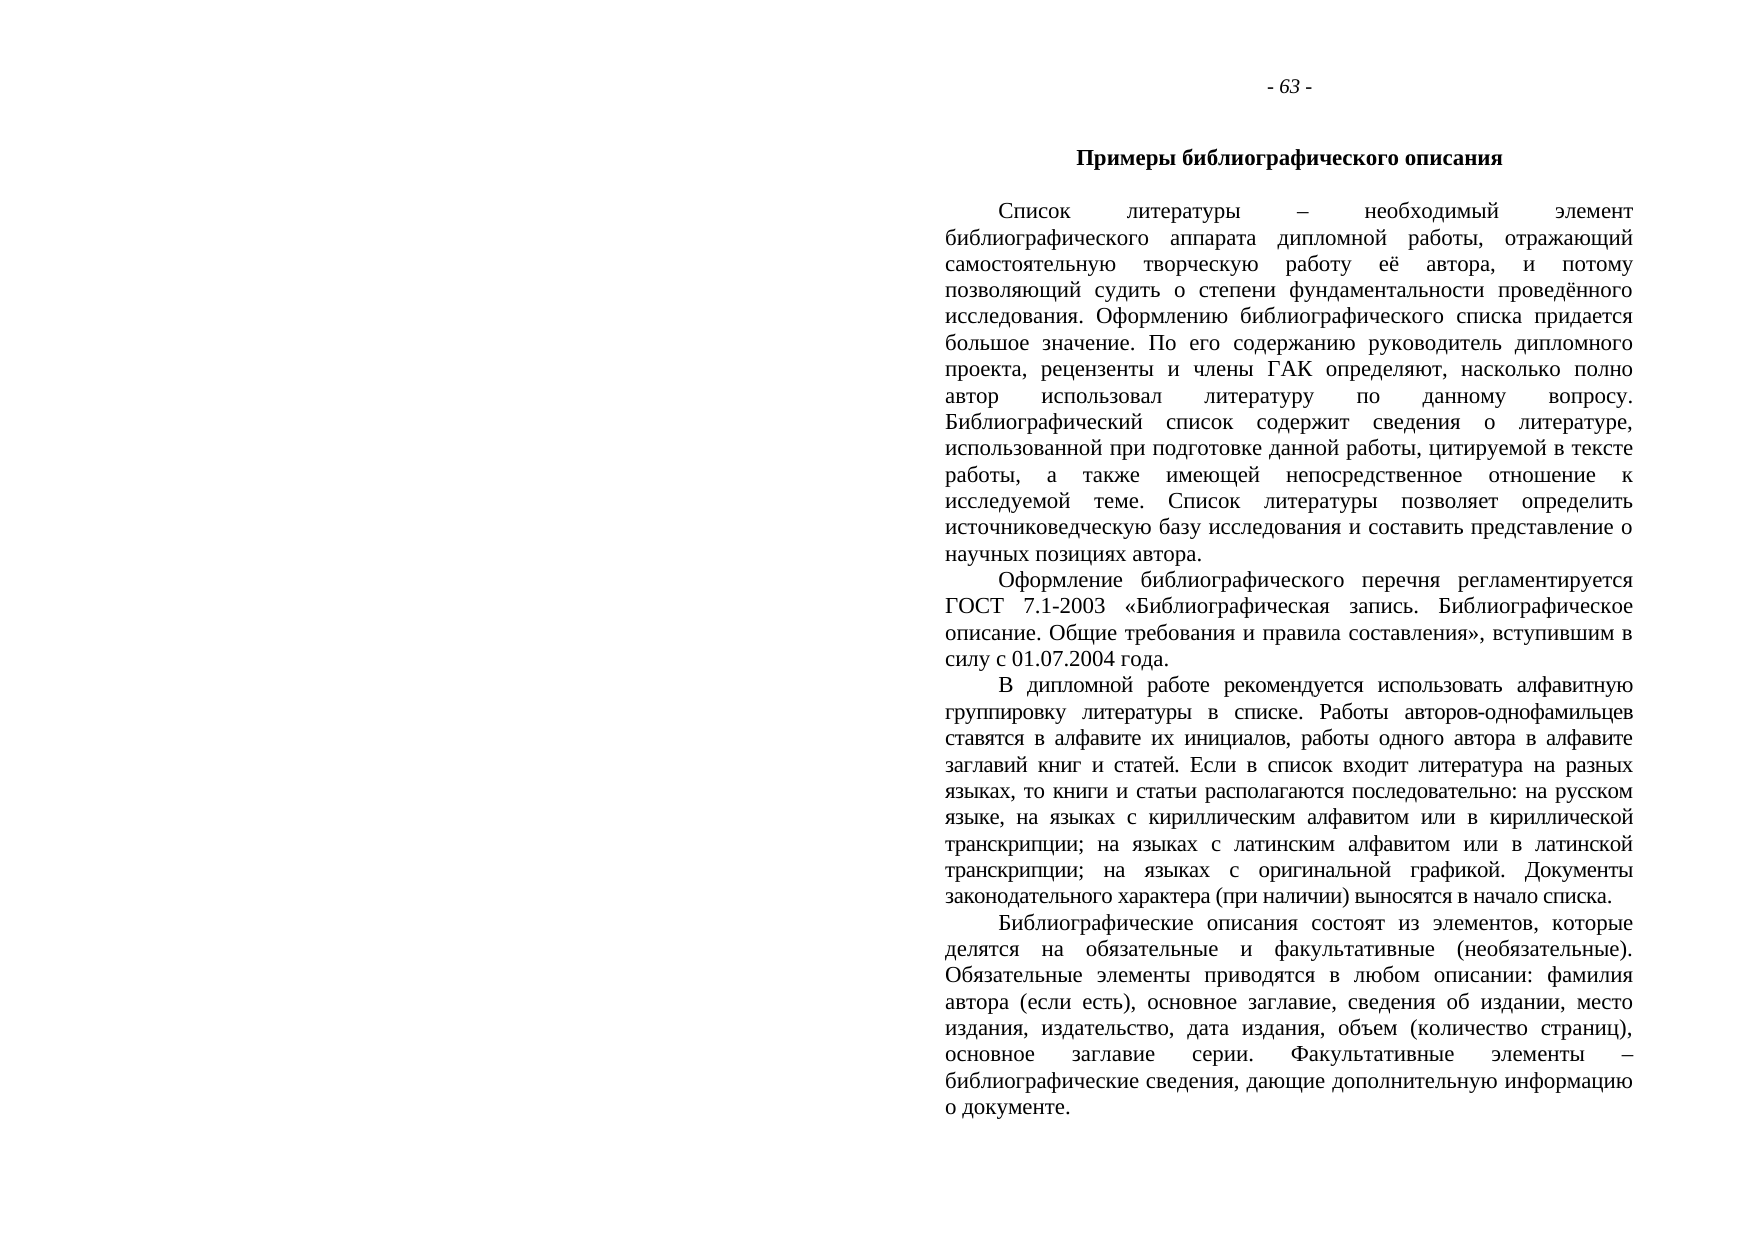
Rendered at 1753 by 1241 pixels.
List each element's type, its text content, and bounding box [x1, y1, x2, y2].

text Оформление библиографического перечня регламентируется ГОСТ 7.1-2003 «Библиографическая запись. Библиографическое описание. Общие требования и правила составления», вступившим в силу с 01.07.2004 года. [945, 566, 1634, 672]
text В дипломной работе рекомендуется использовать алфавитную группировку литературы в списке. Работы авторов-однофамильцев ставятся в алфавите их инициалов, работы одного автора в алфавите заглавий книг и статей. Если в список входит литература на разных языках, то книги и статьи располагаются последовательно: на русском языке, на языках с кириллическим алфавитом или в кириллической транскрипции; на языках с латинским алфавитом или в латинской транскрипции; на языках с оригинальной графикой. Документы законодательного характера (при наличии) выносятся в начало списка. [945, 672, 1634, 909]
subtitle Примеры библиографического описания [945, 144, 1634, 171]
text Список литературы – необходимый элемент библиографического аппарата дипломной работы, отражающий самостоятельную творческую работу её автора, и потому позволяющий судить о степени фундаментальности проведённого исследования. Оформлению библиографического списка придается большое значение. По его содержанию руководитель дипломного проекта, рецензенты и члены ГАК определяют, насколько полно автор использовал литературу по данному вопросу. Библиографический список содержит сведения о литературе, использованной при подготовке данной работы, цитируемой в тексте работы, а также имеющей непосредственное отношение к исследуемой теме. Список литературы позволяет определить источниковедческую базу исследования и составить представление о научных позициях автора. [945, 197, 1634, 566]
text Библиографические описания состоят из элементов, которые делятся на обязательные и факультативные (необязательные). Обязательные элементы приводятся в любом описании: фамилия автора (если есть), основное заглавие, сведения об издании, место издания, издательство, дата издания, объем (количество страниц), основное заглавие серии. Факультативные элементы – библиографические сведения, дающие дополнительную информацию о документе. [945, 909, 1634, 1119]
